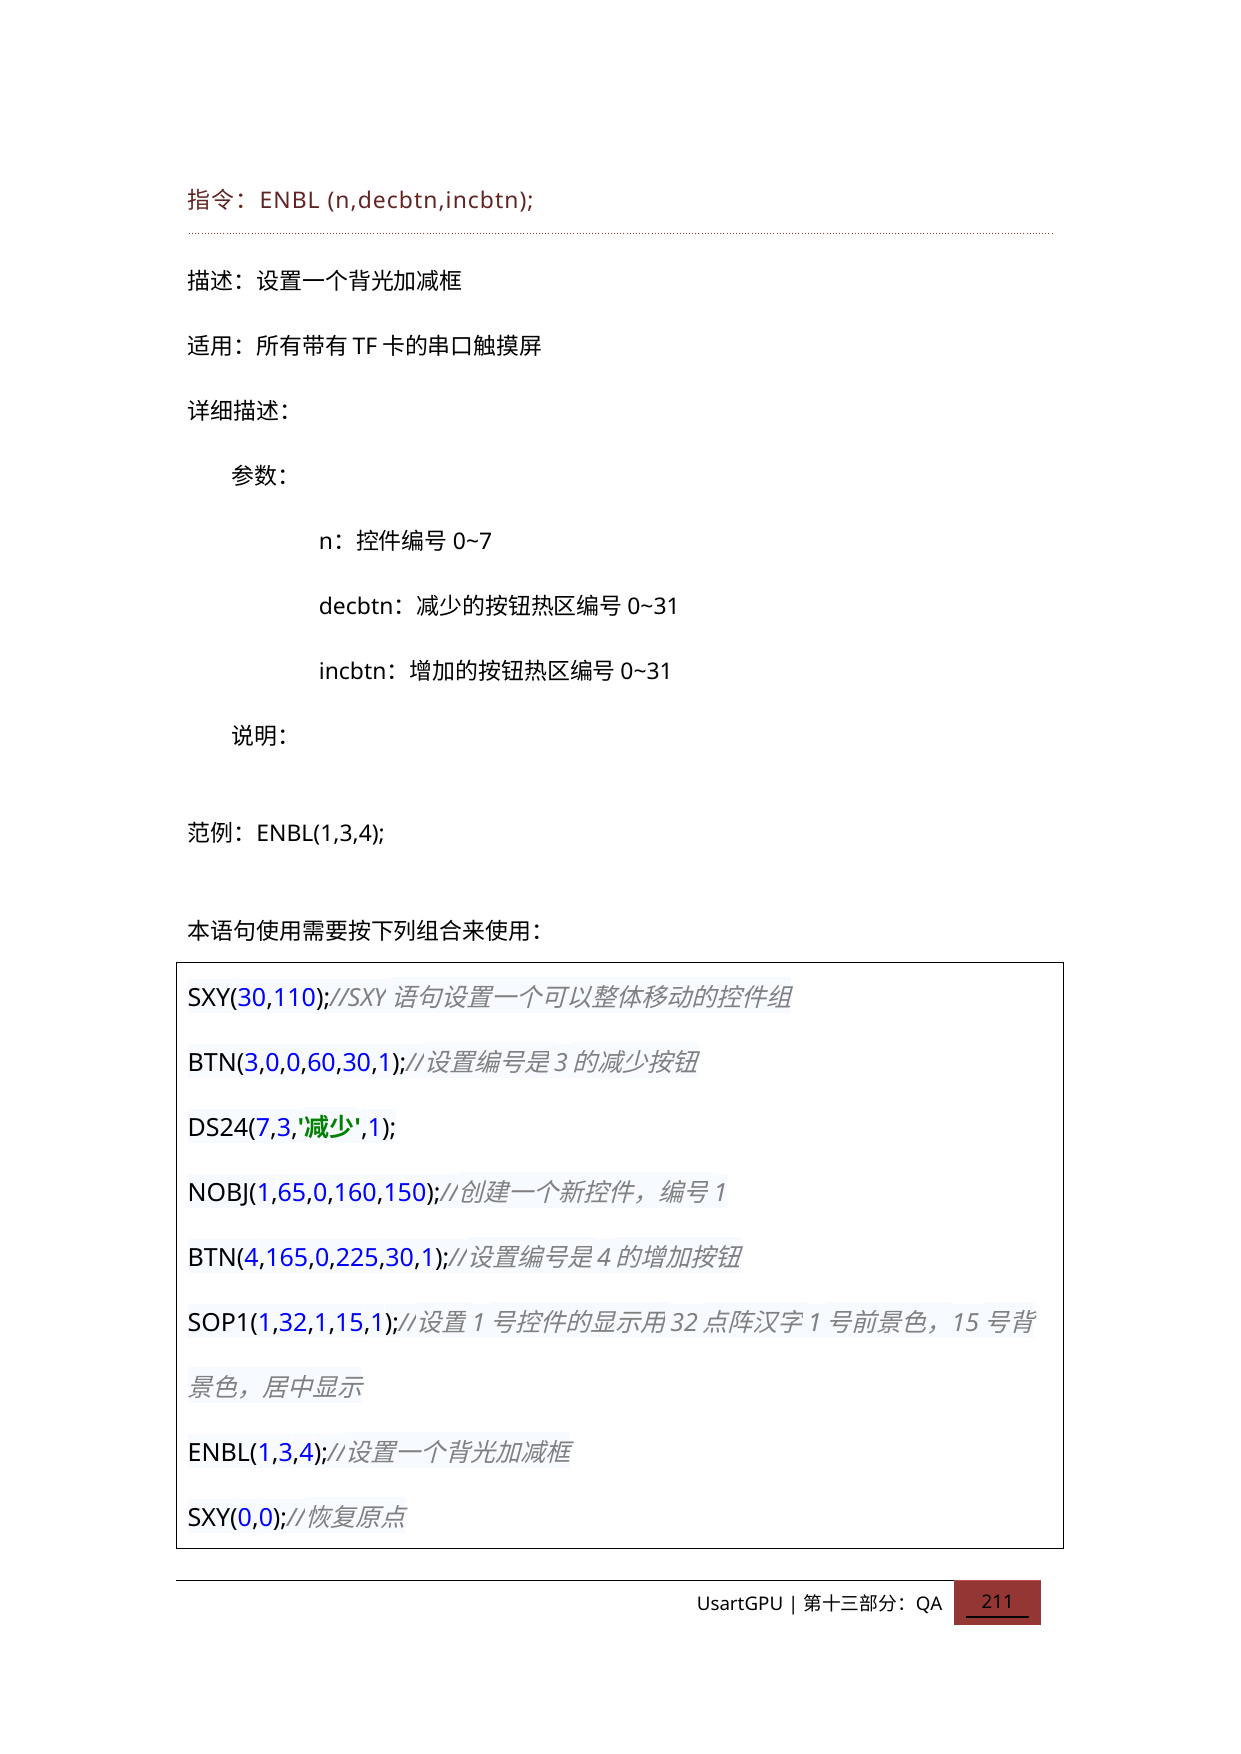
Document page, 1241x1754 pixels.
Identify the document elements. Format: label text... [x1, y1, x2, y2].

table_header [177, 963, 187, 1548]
text n：控件编号 0~7 [187, 507, 1053, 572]
subtitle 指令：ENBL (n,decbtn,incbtn); [187, 166, 1053, 234]
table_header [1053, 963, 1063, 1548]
text 描述：设置一个背光加减框 [187, 247, 1053, 312]
text incbtn：增加的按钮热区编号0~31 [187, 637, 1053, 702]
text 参数： [187, 442, 1053, 507]
text 详细描述： [187, 377, 1053, 442]
text 范例：ENBL(1,3,4); [187, 799, 1053, 864]
text 本语句使用需要按下列组合来使用： [187, 897, 1053, 962]
text 适用：所有带有TF卡的串口触摸屏 [187, 312, 1053, 377]
text 说明： [187, 702, 1053, 767]
text decbtn：减少的按钮热区编号0~31 [187, 572, 1053, 637]
